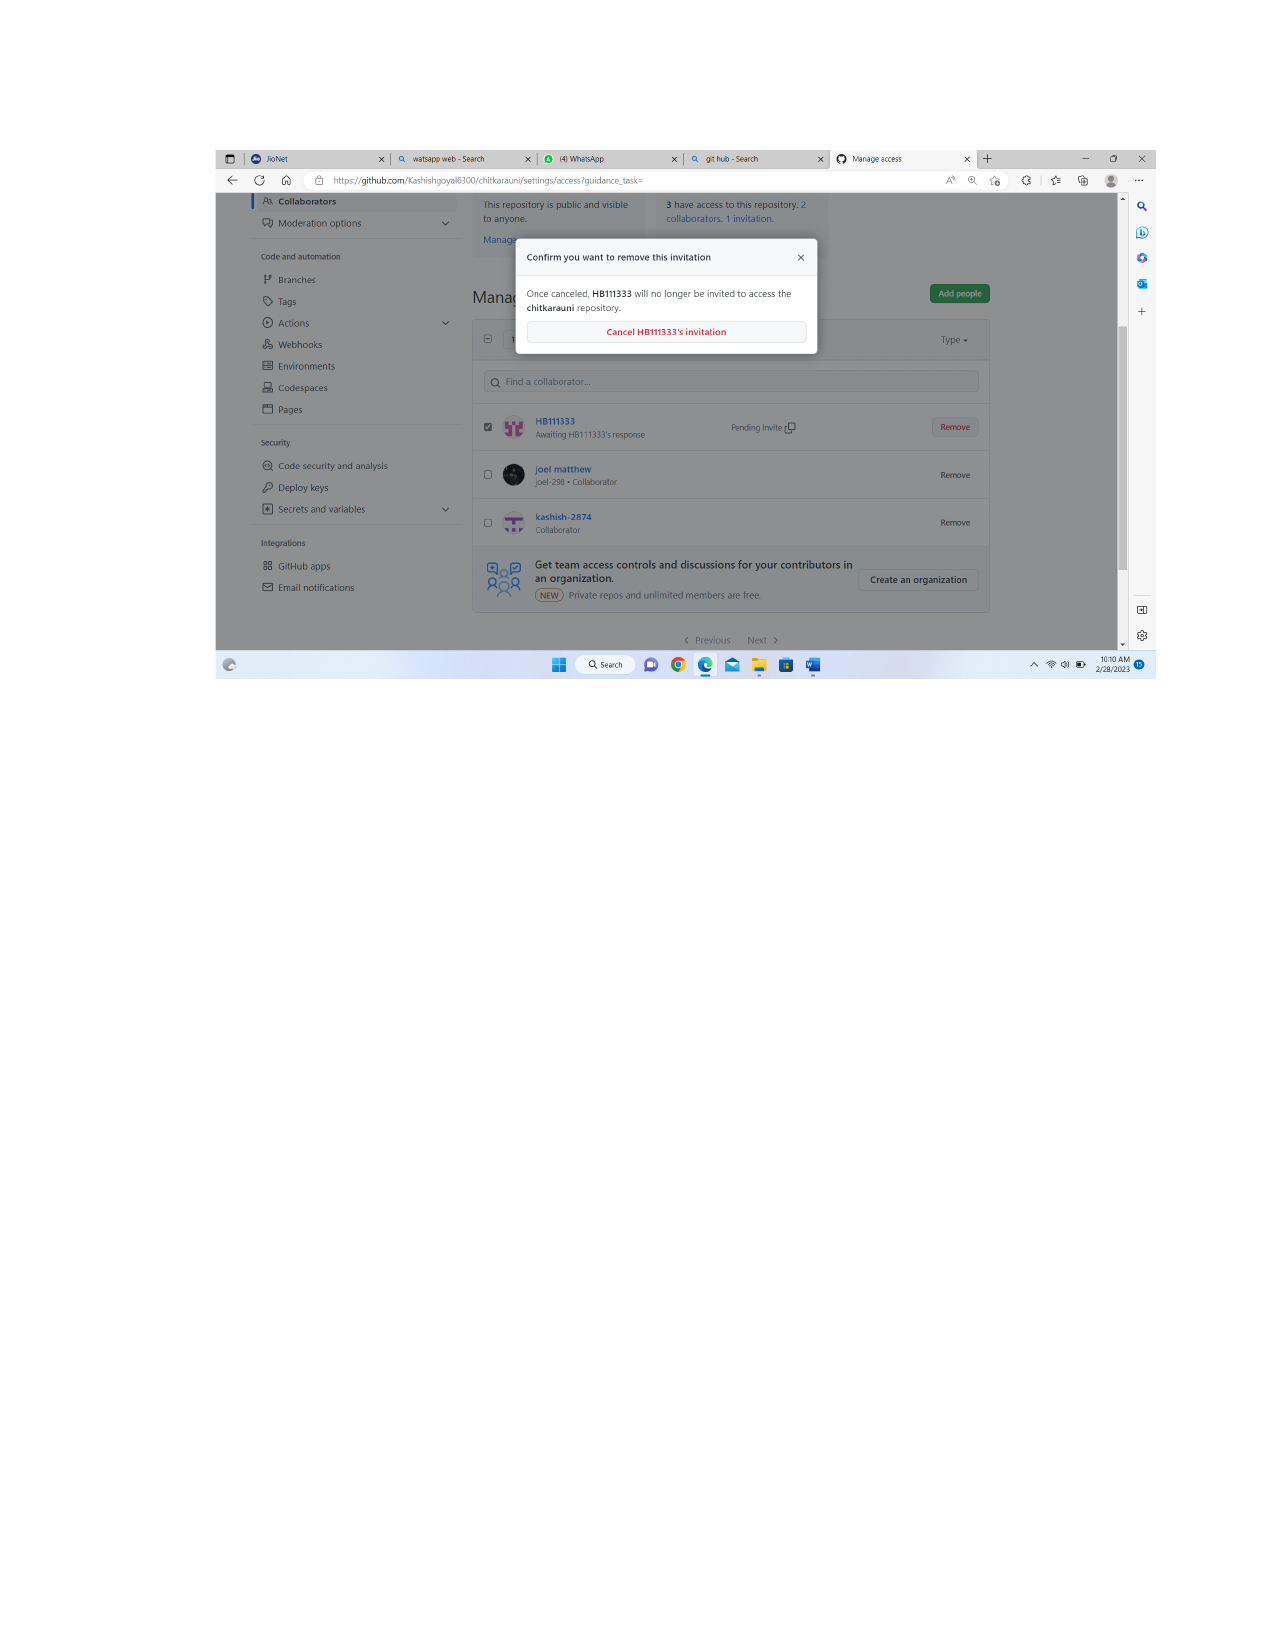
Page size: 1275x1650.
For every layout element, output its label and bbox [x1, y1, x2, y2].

picture [215, 150, 1156, 679]
